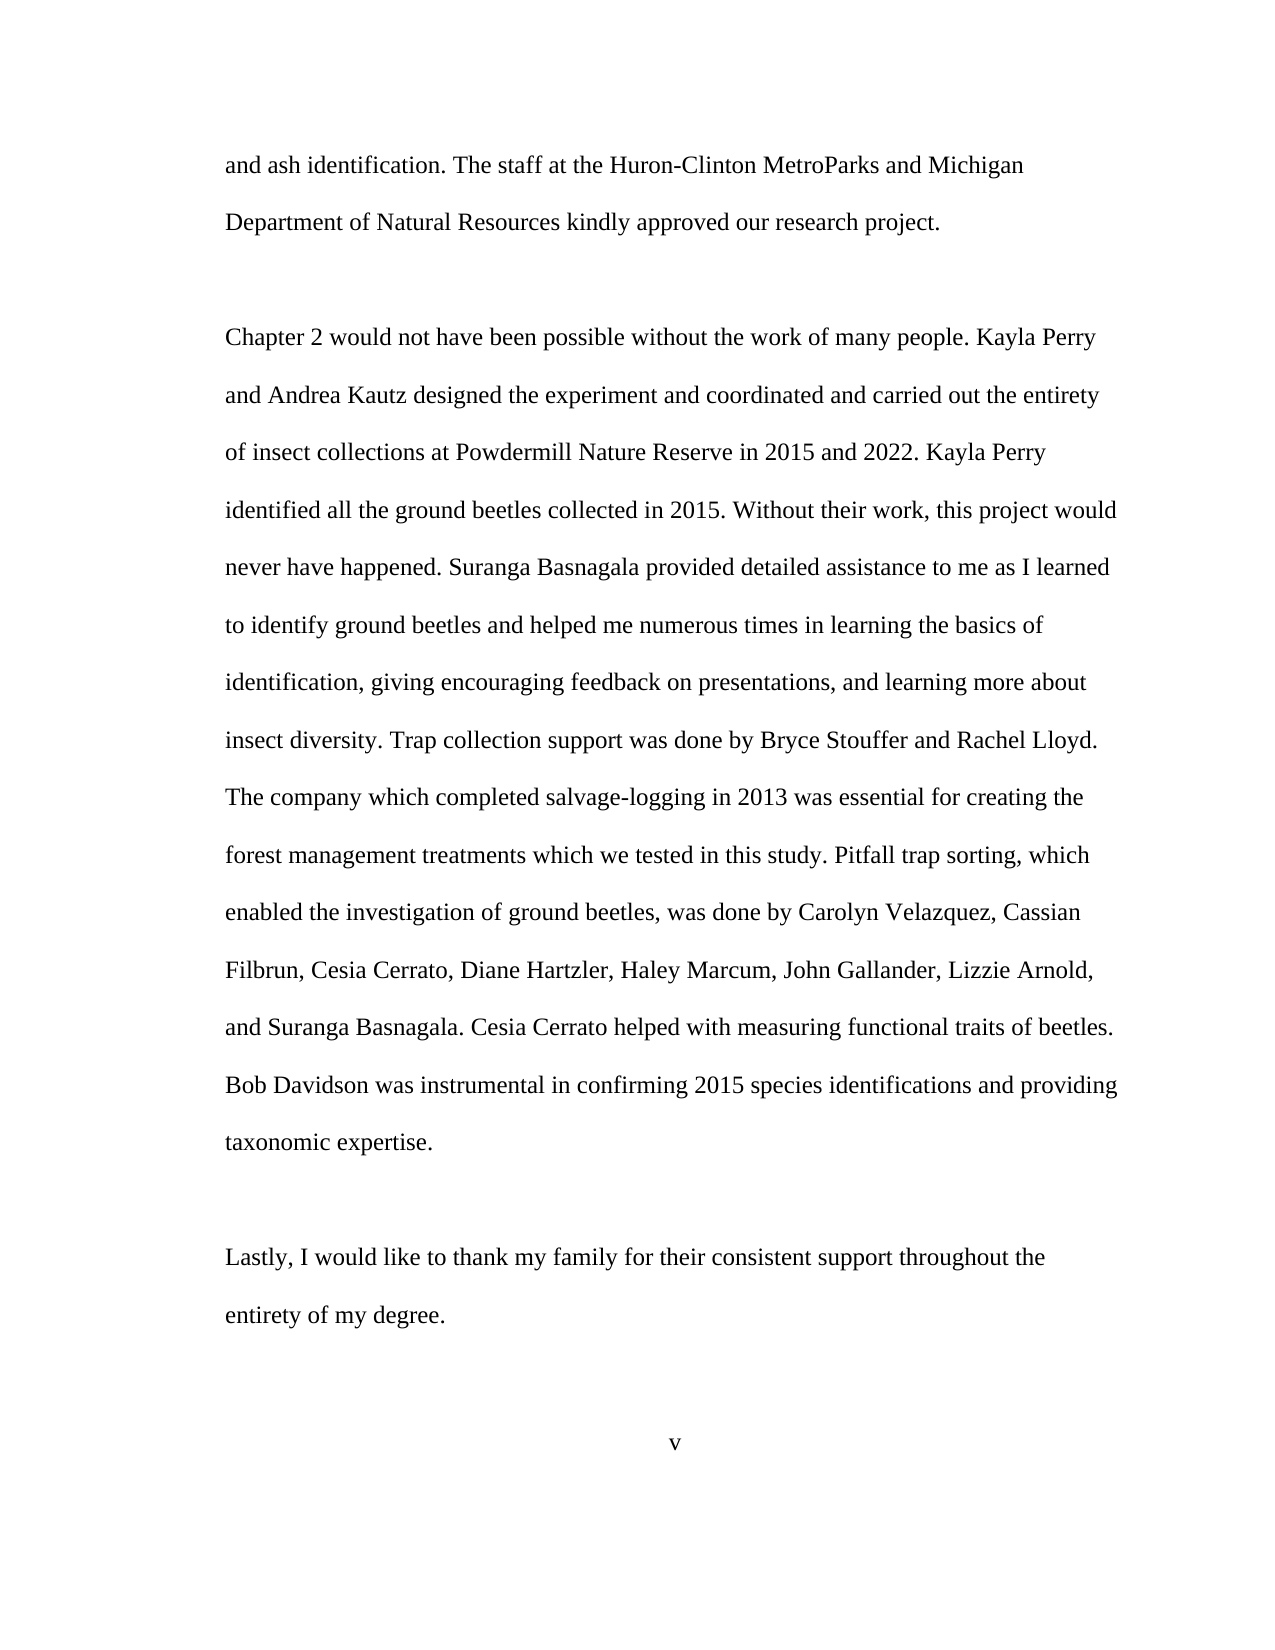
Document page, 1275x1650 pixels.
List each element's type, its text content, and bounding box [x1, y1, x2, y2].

text Chapter 2 would not have been possible without the work of many people. Kayla Perry and Andrea Kautz designed the experiment and coordinated and carried out the entirety of insect collections at Powdermill Nature Reserve in 2015 and 2022. Kayla Perry identified all the ground beetles collected in 2015. Without their work, this project would never have happened. Suranga Basnagala provided detailed assistance to me as I learned to identify ground beetles and helped me numerous times in learning the basics of identification, giving encouraging feedback on presentations, and learning more about insect diversity. Trap collection support was done by Bryce Stouffer and Rachel Lloyd. The company which completed salvage-logging in 2013 was essential for creating the forest management treatments which we tested in this study. Pitfall trap sorting, which enabled the investigation of ground beetles, was done by Carolyn Velazquez, Cassian Filbrun, Cesia Cerrato, Diane Hartzler, Haley Marcum, John Gallander, Lizzie Arnold, and Suranga Basnagala. Cesia Cerrato helped with measuring functional traits of beetles. Bob Davidson was instrumental in confirming 2015 species identifications and providing taxonomic expertise. [225, 322, 1125, 1156]
text Lastly, I would like to thank my family for their consistent support throughout the entirety of my degree. [225, 1242, 1125, 1329]
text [225, 150, 1125, 236]
